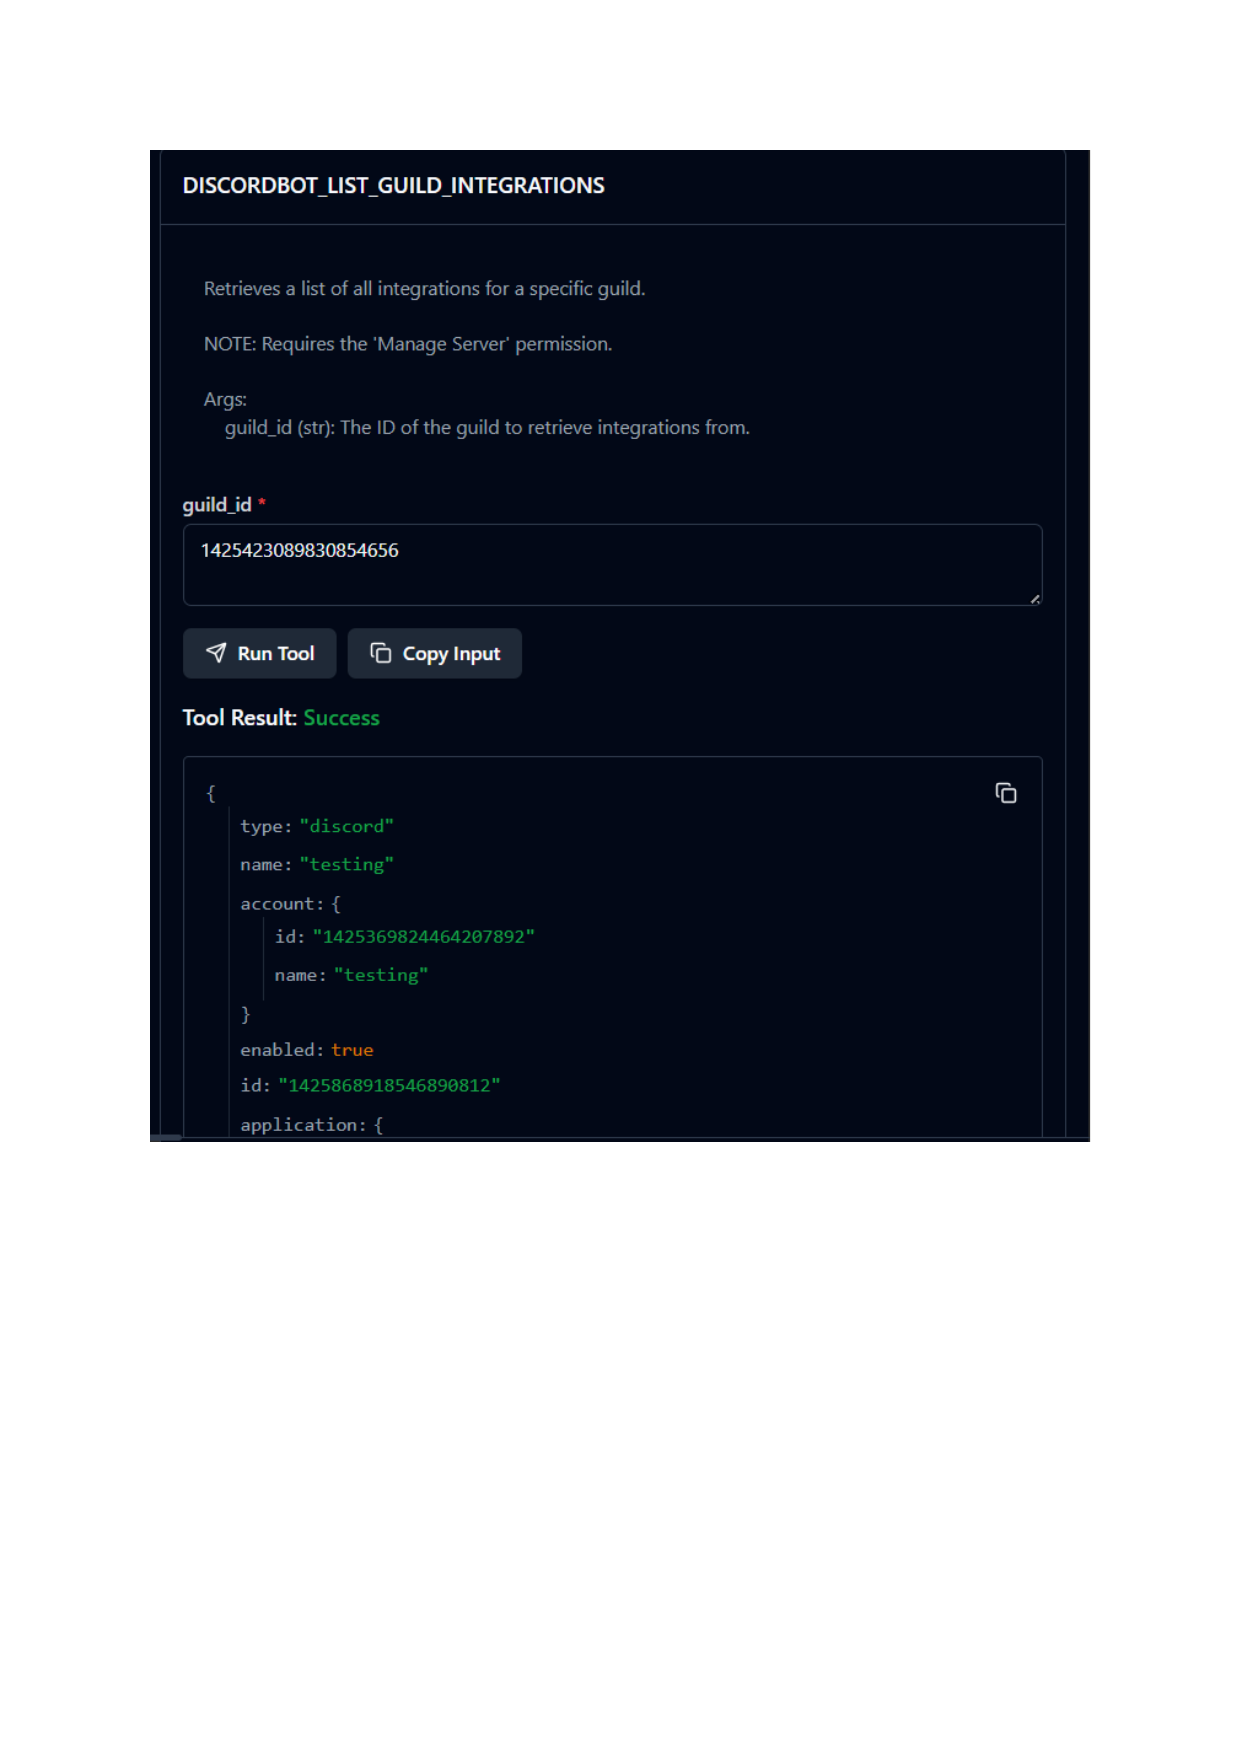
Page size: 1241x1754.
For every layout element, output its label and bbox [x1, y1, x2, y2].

picture [150, 150, 1091, 1142]
